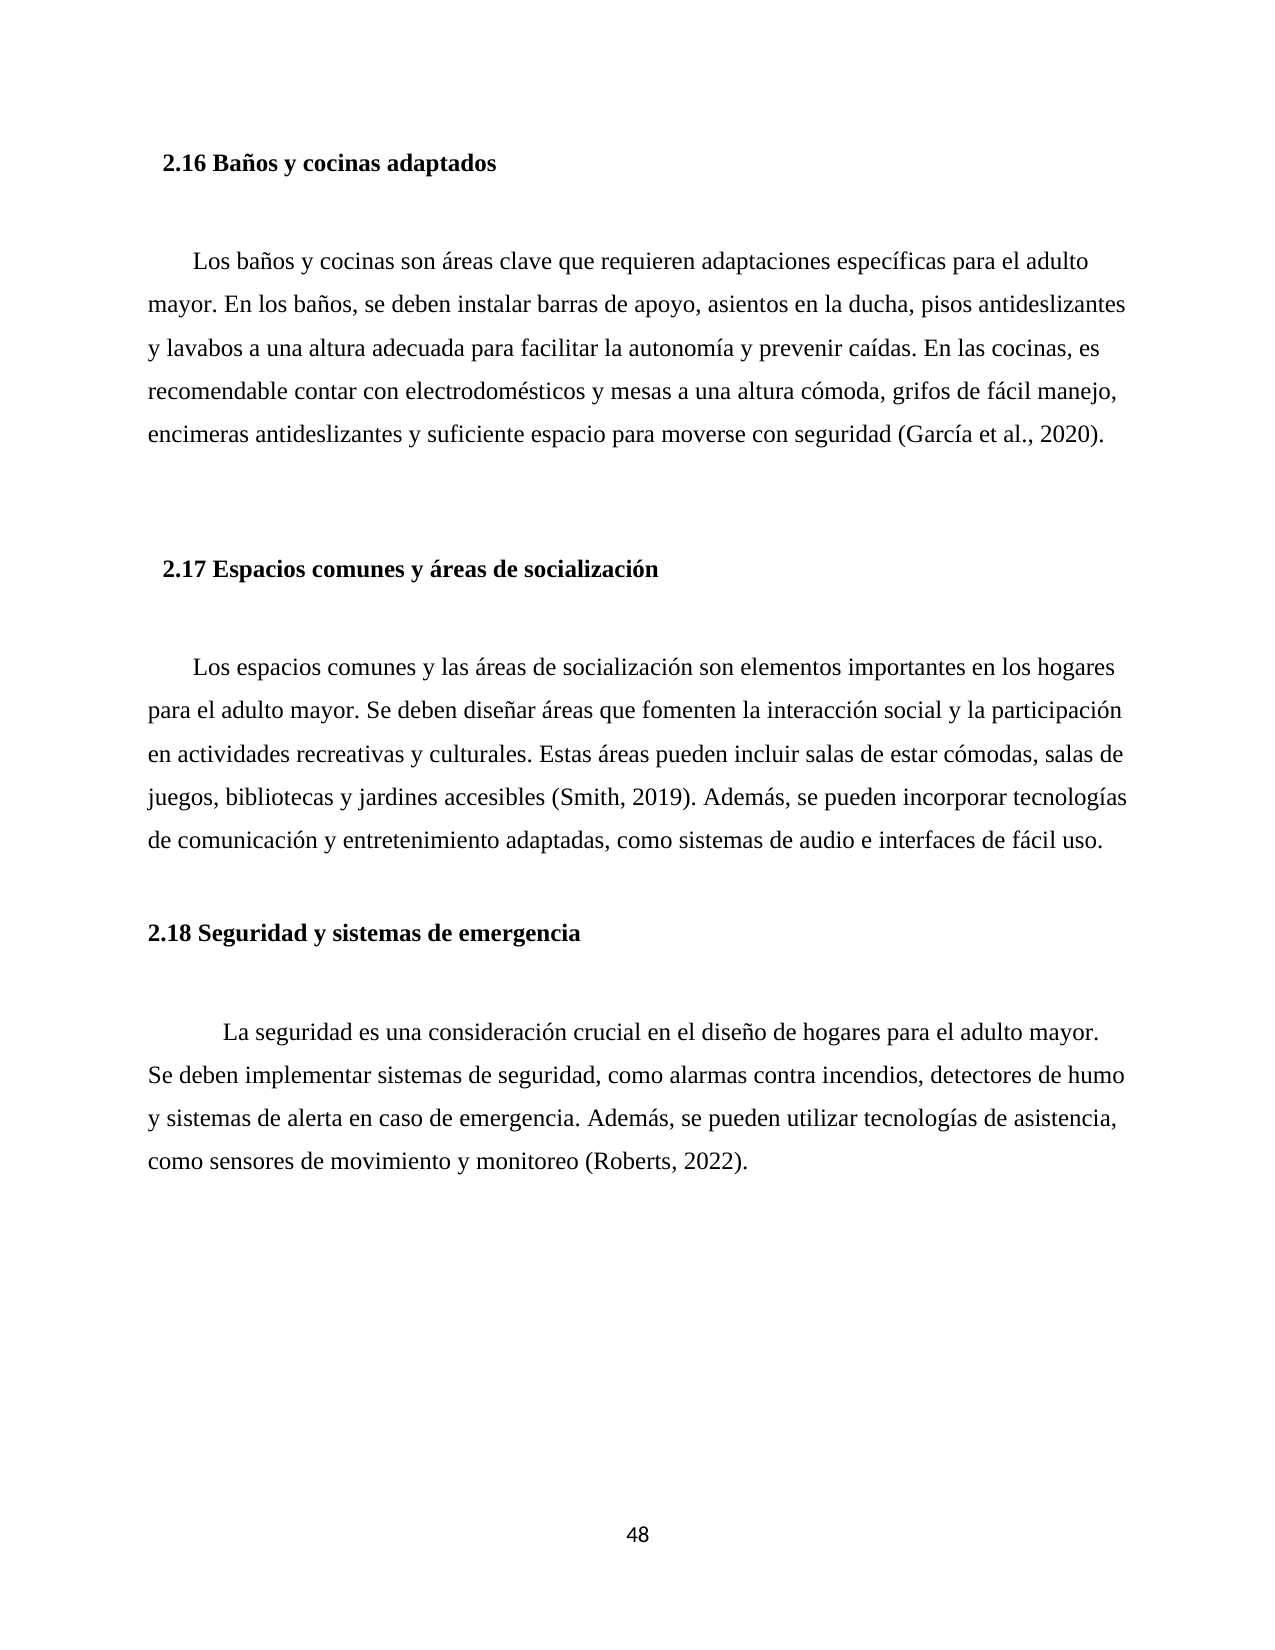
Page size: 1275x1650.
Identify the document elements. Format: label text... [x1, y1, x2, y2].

subtitle 2.16 Baños y cocinas adaptados [162, 148, 1127, 176]
subtitle 2.18 Seguridad y sistemas de emergencia [148, 918, 1127, 947]
text Los espacios comunes y las áreas de socialización son elementos importantes en los hogares para el adulto mayor. Se deben diseñar áreas que fomenten la interacción social y la participación en actividades recreativas y culturales. Estas áreas pueden incluir salas de estar cómodas, salas de juegos, bibliotecas y jardines accesibles (Smith, 2019). Además, se pueden incorporar tecnologías de comunicación y entretenimiento adaptadas, como sistemas de audio e interfaces de fácil uso. [148, 652, 1127, 854]
subtitle 2.17 Espacios comunes y áreas de socialización [162, 554, 1127, 582]
text La seguridad es una consideración crucial en el diseño de hogares para el adulto mayor. Se deben implementar sistemas de seguridad, como alarmas contra incendios, detectores de humo y sistemas de alerta en caso de emergencia. Además, se pueden utilizar tecnologías de asistencia, como sensores de movimiento y monitoreo (Roberts, 2022). [148, 1017, 1127, 1175]
text Los baños y cocinas son áreas clave que requieren adaptaciones específicas para el adulto mayor. En los baños, se deben instalar barras de apoyo, asientos en la ducha, pisos antideslizantes y lavabos a una altura adecuada para facilitar la autonomía y prevenir caídas. En las cocinas, es recomendable contar con electrodomésticos y mesas a una altura cómoda, grifos de fácil manejo, encimeras antideslizantes y suficiente espacio para moverse con seguridad (García et al., 2020). [148, 246, 1127, 490]
